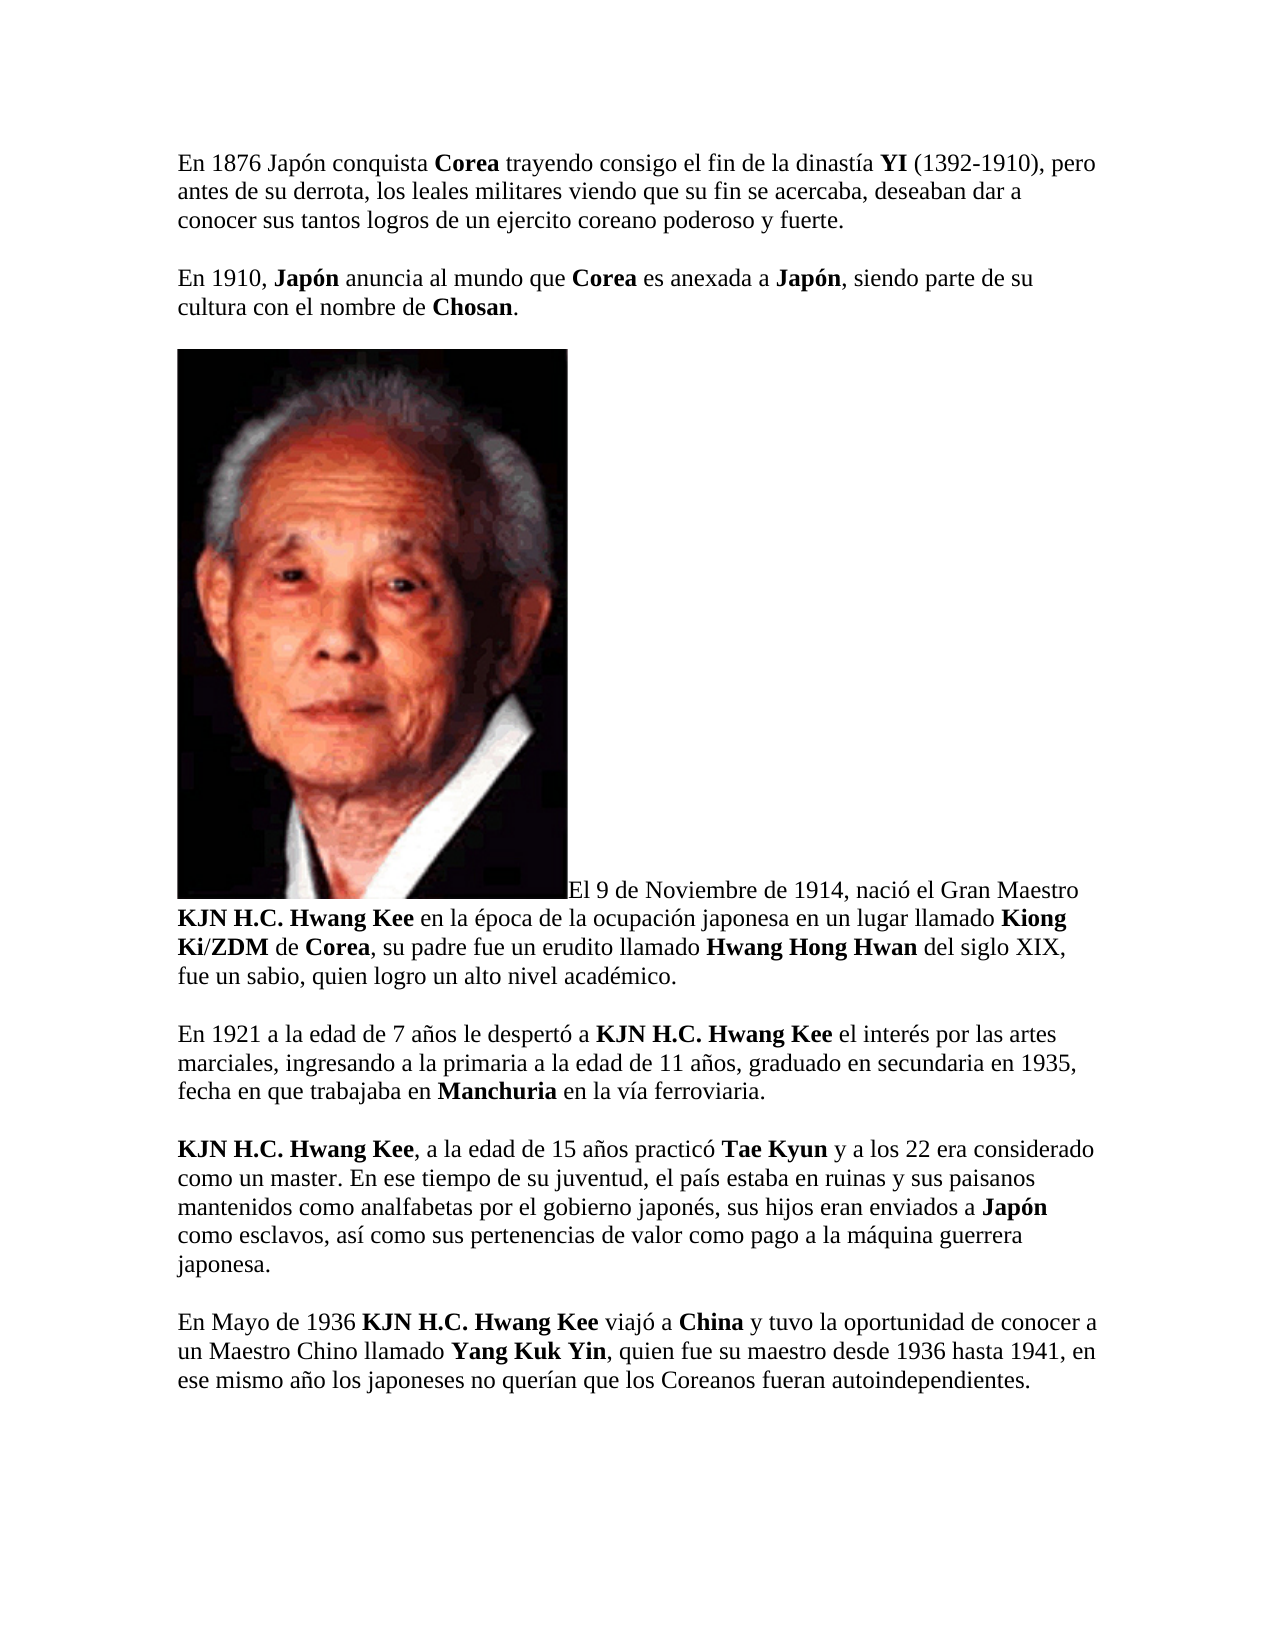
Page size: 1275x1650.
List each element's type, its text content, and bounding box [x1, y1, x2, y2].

text En 1921 a la edad de 7 años le despertó a KJN H.C. Hwang Kee el interés por las artes marciales, ingresando a la primaria a la edad de 11 años, graduado en secundaria en 1935, fecha en que trabajaba en Manchuria en la vía ferroviaria. [177, 1019, 1098, 1105]
text En 1910, Japón anuncia al mundo que Corea es anexada a Japón, siendo parte de su cultura con el nombre de Chosan. [177, 263, 1098, 321]
picture [177, 349, 568, 899]
text En 1876 Japón conquista Corea trayendo consigo el fin de la dinastía YI (1392-1910), pero antes de su derrota, los leales militares viendo que su fin se acercaba, deseaban dar a conocer sus tantos logros de un ejercito coreano poderoso y fuerte. [177, 148, 1098, 234]
text KJN H.C. Hwang Kee, a la edad de 15 años practicó Tae Kyun y a los 22 era considerado como un master. En ese tiempo de su juventud, el país estaba en ruinas y sus paisanos mantenidos como analfabetas por el gobierno japonés, sus hijos eran enviados a Japón como esclavos, así como sus pertenencias de valor como pago a la máquina guerrera japonesa. [177, 1134, 1098, 1278]
text En Mayo de 1936 KJN H.C. Hwang Kee viajó a China y tuvo la oportunidad de conocer a un Maestro Chino llamado Yang Kuk Yin, quien fue su maestro desde 1936 hasta 1941, en ese mismo año los japoneses no querían que los Coreanos fueran autoindependientes. [177, 1307, 1098, 1393]
